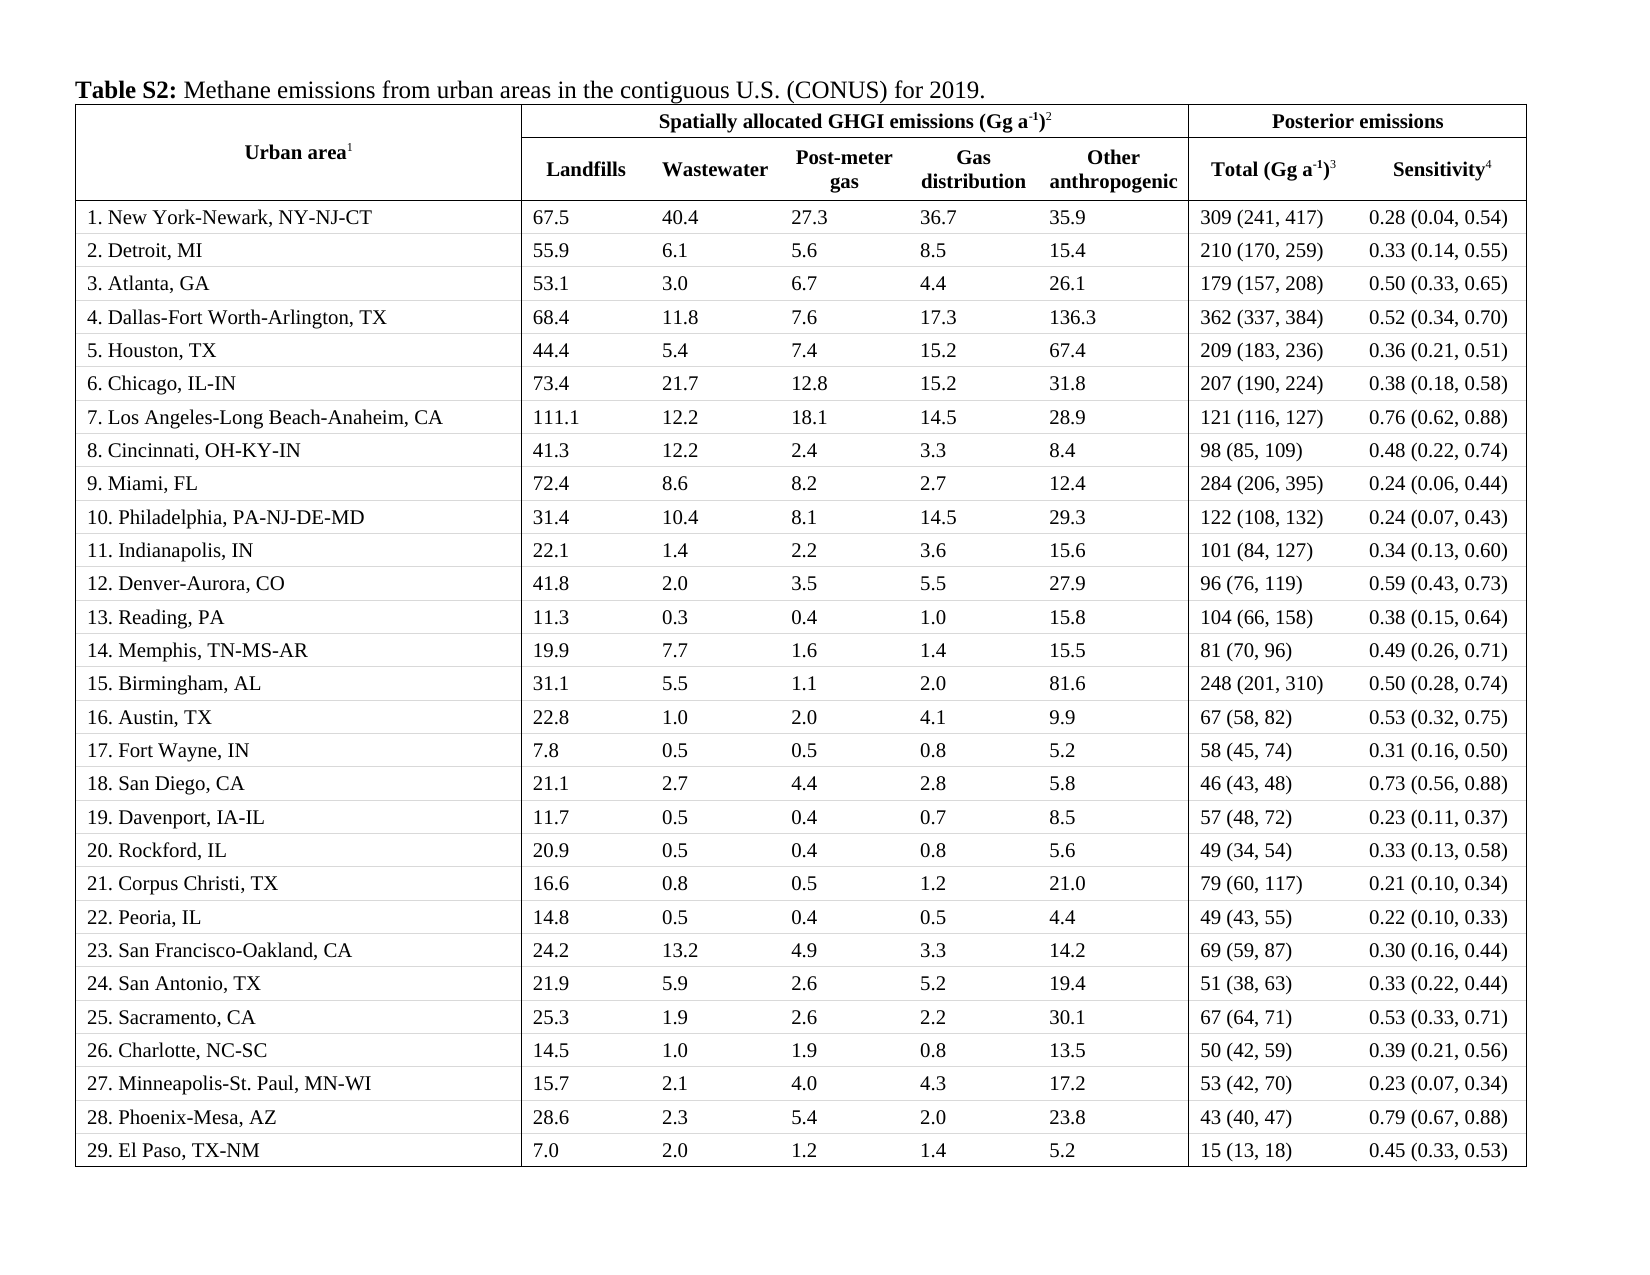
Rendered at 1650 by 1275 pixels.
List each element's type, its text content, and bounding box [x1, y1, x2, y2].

table_cell 3.0 [651, 267, 780, 299]
table_cell 0.39 (0.21, 0.56) [1358, 1034, 1526, 1066]
table_cell 24. San Antonio, TX [76, 967, 521, 999]
table_cell 0.45 (0.33, 0.53) [1358, 1134, 1526, 1166]
table_cell 28.6 [522, 1101, 651, 1133]
table_cell 5.4 [651, 334, 780, 366]
table_cell 0.24 (0.07, 0.43) [1358, 501, 1526, 533]
table_cell 0.28 (0.04, 0.54) [1358, 201, 1526, 233]
table_cell 1.2 [909, 867, 1038, 899]
table_cell 8.5 [909, 234, 1038, 266]
table_cell Sensitivity4 [1358, 138, 1526, 199]
table_cell 15 (13, 18) [1189, 1134, 1358, 1166]
table_cell 0.50 (0.33, 0.65) [1358, 267, 1526, 299]
table_cell 9.9 [1038, 701, 1188, 733]
table_cell 0.8 [909, 734, 1038, 766]
table_cell 68.4 [522, 301, 651, 333]
table_cell 28.9 [1038, 401, 1188, 433]
table_cell 55.9 [522, 234, 651, 266]
table_cell 8.6 [651, 467, 780, 499]
table_cell 9. Miami, FL [76, 467, 521, 499]
table_cell 49 (34, 54) [1189, 834, 1358, 866]
table_cell 284 (206, 395) [1189, 467, 1358, 499]
table_cell 8. Cincinnati, OH-KY-IN [76, 434, 521, 466]
table_cell 14.5 [909, 501, 1038, 533]
table_cell 0.5 [651, 901, 780, 933]
table_cell 0.8 [909, 834, 1038, 866]
table_cell 31.1 [522, 667, 651, 699]
table_cell 0.53 (0.33, 0.71) [1358, 1001, 1526, 1033]
table_cell 11.3 [522, 601, 651, 633]
table_cell 0.5 [909, 901, 1038, 933]
table_cell 3.3 [909, 934, 1038, 966]
table_cell 0.36 (0.21, 0.51) [1358, 334, 1526, 366]
table_cell 2.6 [780, 1001, 909, 1033]
table_cell 2.7 [651, 767, 780, 799]
table_cell 11. Indianapolis, IN [76, 534, 521, 566]
table_cell Landfills [522, 138, 651, 199]
table_cell Post-meter gas [780, 138, 909, 199]
table_cell 21.7 [651, 367, 780, 399]
table_cell 41.3 [522, 434, 651, 466]
table_cell 5.2 [1038, 1134, 1188, 1166]
table_cell 210 (170, 259) [1189, 234, 1358, 266]
table_cell 15.2 [909, 367, 1038, 399]
table_cell 67.5 [522, 201, 651, 233]
table_cell 4.9 [780, 934, 909, 966]
table_cell 1.6 [780, 634, 909, 666]
table_cell 0.4 [780, 801, 909, 833]
table_cell 7. Los Angeles-Long Beach-Anaheim, CA [76, 401, 521, 433]
table_cell 72.4 [522, 467, 651, 499]
table_cell 7.4 [780, 334, 909, 366]
table_cell 22. Peoria, IL [76, 901, 521, 933]
table_cell 15.8 [1038, 601, 1188, 633]
table_header Spatially allocated GHGI emissions (Gg a-1)2 [522, 105, 1188, 137]
table_cell 0.52 (0.34, 0.70) [1358, 301, 1526, 333]
table_cell 2.0 [909, 667, 1038, 699]
table_cell 0.33 (0.14, 0.55) [1358, 234, 1526, 266]
table_cell 5.2 [1038, 734, 1188, 766]
table_cell 5.9 [651, 967, 780, 999]
table_cell 5. Houston, TX [76, 334, 521, 366]
table_cell 22.1 [522, 534, 651, 566]
table_cell 2.2 [780, 534, 909, 566]
table_cell 0.73 (0.56, 0.88) [1358, 767, 1526, 799]
table_cell 69 (59, 87) [1189, 934, 1358, 966]
table_cell 8.1 [780, 501, 909, 533]
table_cell 12.8 [780, 367, 909, 399]
table_cell 10.4 [651, 501, 780, 533]
table_cell 4.4 [780, 767, 909, 799]
table_cell 3.3 [909, 434, 1038, 466]
table_cell 21.0 [1038, 867, 1188, 899]
table_cell 21.1 [522, 767, 651, 799]
table_cell 1.4 [909, 634, 1038, 666]
table_cell 2.4 [780, 434, 909, 466]
table_cell 0.38 (0.18, 0.58) [1358, 367, 1526, 399]
table_cell 5.2 [909, 967, 1038, 999]
table_cell 0.4 [780, 601, 909, 633]
table_cell 53.1 [522, 267, 651, 299]
table_cell 0.5 [651, 834, 780, 866]
table_cell 31.4 [522, 501, 651, 533]
table_cell 2. Detroit, MI [76, 234, 521, 266]
table_cell 31.8 [1038, 367, 1188, 399]
table_cell 13. Reading, PA [76, 601, 521, 633]
table_cell 5.5 [651, 667, 780, 699]
table_cell 12.2 [651, 401, 780, 433]
table_cell 8.4 [1038, 434, 1188, 466]
table_cell 0.21 (0.10, 0.34) [1358, 867, 1526, 899]
table_cell 0.5 [780, 734, 909, 766]
table_cell 18.1 [780, 401, 909, 433]
table_cell 14. Memphis, TN-MS-AR [76, 634, 521, 666]
table_cell 4.4 [909, 267, 1038, 299]
table_cell 0.4 [780, 834, 909, 866]
table_cell 3.6 [909, 534, 1038, 566]
table_cell 98 (85, 109) [1189, 434, 1358, 466]
table_cell 111.1 [522, 401, 651, 433]
table_cell 14.2 [1038, 934, 1188, 966]
table_cell 14.5 [909, 401, 1038, 433]
table_cell 20.9 [522, 834, 651, 866]
table_cell 12.2 [651, 434, 780, 466]
table_cell 19.4 [1038, 967, 1188, 999]
table_cell 1.0 [909, 601, 1038, 633]
table_cell 21. Corpus Christi, TX [76, 867, 521, 899]
table_cell 2.7 [909, 467, 1038, 499]
table_cell 1.0 [651, 701, 780, 733]
table_cell 1.9 [651, 1001, 780, 1033]
table_cell 14.8 [522, 901, 651, 933]
table_cell 18. San Diego, CA [76, 767, 521, 799]
table_cell 67.4 [1038, 334, 1188, 366]
table_cell 5.5 [909, 567, 1038, 599]
table_cell 2.2 [909, 1001, 1038, 1033]
table_cell 29. El Paso, TX-NM [76, 1134, 521, 1166]
table_cell 8.5 [1038, 801, 1188, 833]
table_cell 50 (42, 59) [1189, 1034, 1358, 1066]
table_cell 13.2 [651, 934, 780, 966]
table_cell 19.9 [522, 634, 651, 666]
table_cell 0.5 [651, 734, 780, 766]
table_cell 7.7 [651, 634, 780, 666]
table_cell 0.5 [651, 801, 780, 833]
table_cell 0.50 (0.28, 0.74) [1358, 667, 1526, 699]
table_cell 4. Dallas-Fort Worth-Arlington, TX [76, 301, 521, 333]
table_cell 0.23 (0.11, 0.37) [1358, 801, 1526, 833]
text Table S2: Methane emissions from urban areas in the contiguous U.S. (CONUS) for 2019. [75, 75, 1575, 104]
table_cell 12.4 [1038, 467, 1188, 499]
table_cell 15.5 [1038, 634, 1188, 666]
table_cell 3.5 [780, 567, 909, 599]
table_cell 53 (42, 70) [1189, 1067, 1358, 1099]
table_cell 1. New York-Newark, NY-NJ-CT [76, 201, 521, 233]
table_cell 79 (60, 117) [1189, 867, 1358, 899]
table_cell 0.31 (0.16, 0.50) [1358, 734, 1526, 766]
table_cell 2.0 [909, 1101, 1038, 1133]
table_cell 26. Charlotte, NC-SC [76, 1034, 521, 1066]
table_cell 25.3 [522, 1001, 651, 1033]
table_cell Gas distribution [909, 138, 1038, 199]
table_cell 209 (183, 236) [1189, 334, 1358, 366]
table_cell 0.59 (0.43, 0.73) [1358, 567, 1526, 599]
table_cell 41.8 [522, 567, 651, 599]
table_cell 2.0 [651, 567, 780, 599]
table_cell 49 (43, 55) [1189, 901, 1358, 933]
table_cell 6.1 [651, 234, 780, 266]
table_cell 23. San Francisco-Oakland, CA [76, 934, 521, 966]
table_cell 22.8 [522, 701, 651, 733]
table_cell 0.48 (0.22, 0.74) [1358, 434, 1526, 466]
table_cell 16. Austin, TX [76, 701, 521, 733]
table_cell 309 (241, 417) [1189, 201, 1358, 233]
table_cell 27.3 [780, 201, 909, 233]
table_cell 122 (108, 132) [1189, 501, 1358, 533]
table_cell 1.0 [651, 1034, 780, 1066]
table_cell 0.33 (0.13, 0.58) [1358, 834, 1526, 866]
table_cell 136.3 [1038, 301, 1188, 333]
table_cell 0.53 (0.32, 0.75) [1358, 701, 1526, 733]
table_cell 1.1 [780, 667, 909, 699]
table_cell 36.7 [909, 201, 1038, 233]
table_cell 2.8 [909, 767, 1038, 799]
table_cell 4.4 [1038, 901, 1188, 933]
table_cell 14.5 [522, 1034, 651, 1066]
table_cell 35.9 [1038, 201, 1188, 233]
table_cell 44.4 [522, 334, 651, 366]
table_cell 11.8 [651, 301, 780, 333]
table_cell 6.7 [780, 267, 909, 299]
table_cell 43 (40, 47) [1189, 1101, 1358, 1133]
table_cell 2.6 [780, 967, 909, 999]
table_cell 10. Philadelphia, PA-NJ-DE-MD [76, 501, 521, 533]
table_cell 0.24 (0.06, 0.44) [1358, 467, 1526, 499]
table_cell 73.4 [522, 367, 651, 399]
table_cell 0.34 (0.13, 0.60) [1358, 534, 1526, 566]
table_cell 11.7 [522, 801, 651, 833]
table_cell Other anthropogenic [1038, 138, 1188, 199]
table_cell 27. Minneapolis-St. Paul, MN-WI [76, 1067, 521, 1099]
table_cell 362 (337, 384) [1189, 301, 1358, 333]
table_cell 15. Birmingham, AL [76, 667, 521, 699]
table_cell 4.1 [909, 701, 1038, 733]
table_cell 0.38 (0.15, 0.64) [1358, 601, 1526, 633]
table_cell 26.1 [1038, 267, 1188, 299]
table_cell 29.3 [1038, 501, 1188, 533]
table_cell 15.4 [1038, 234, 1188, 266]
table_cell 121 (116, 127) [1189, 401, 1358, 433]
table_cell 2.0 [651, 1134, 780, 1166]
table_cell 0.8 [909, 1034, 1038, 1066]
table_cell 17.2 [1038, 1067, 1188, 1099]
table_cell 19. Davenport, IA-IL [76, 801, 521, 833]
table_cell 0.30 (0.16, 0.44) [1358, 934, 1526, 966]
table_cell 179 (157, 208) [1189, 267, 1358, 299]
table_header Urban area1 [76, 105, 521, 199]
table_cell 81 (70, 96) [1189, 634, 1358, 666]
table_cell 6. Chicago, IL-IN [76, 367, 521, 399]
table_cell 7.6 [780, 301, 909, 333]
table_cell 5.4 [780, 1101, 909, 1133]
table_cell 0.7 [909, 801, 1038, 833]
table_cell 81.6 [1038, 667, 1188, 699]
table_cell 7.0 [522, 1134, 651, 1166]
table_cell 1.2 [780, 1134, 909, 1166]
table_cell 5.6 [780, 234, 909, 266]
table_cell 0.8 [651, 867, 780, 899]
table_cell 57 (48, 72) [1189, 801, 1358, 833]
table_cell 0.33 (0.22, 0.44) [1358, 967, 1526, 999]
table_cell 24.2 [522, 934, 651, 966]
table_cell 2.0 [780, 701, 909, 733]
table_cell 17.3 [909, 301, 1038, 333]
table_cell 28. Phoenix-Mesa, AZ [76, 1101, 521, 1133]
table_cell 0.79 (0.67, 0.88) [1358, 1101, 1526, 1133]
table_cell 67 (64, 71) [1189, 1001, 1358, 1033]
table_cell 0.76 (0.62, 0.88) [1358, 401, 1526, 433]
table_cell 104 (66, 158) [1189, 601, 1358, 633]
table_cell 27.9 [1038, 567, 1188, 599]
table_cell 96 (76, 119) [1189, 567, 1358, 599]
table_cell 51 (38, 63) [1189, 967, 1358, 999]
table_cell 67 (58, 82) [1189, 701, 1358, 733]
table_cell 0.23 (0.07, 0.34) [1358, 1067, 1526, 1099]
table_cell 20. Rockford, IL [76, 834, 521, 866]
table_cell 2.1 [651, 1067, 780, 1099]
table_cell 30.1 [1038, 1001, 1188, 1033]
table_cell 15.6 [1038, 534, 1188, 566]
table_cell 13.5 [1038, 1034, 1188, 1066]
table_cell 15.7 [522, 1067, 651, 1099]
table_cell 0.5 [780, 867, 909, 899]
table_cell 40.4 [651, 201, 780, 233]
table_cell 5.8 [1038, 767, 1188, 799]
table_cell 0.49 (0.26, 0.71) [1358, 634, 1526, 666]
table_cell 101 (84, 127) [1189, 534, 1358, 566]
table_header Posterior emissions [1189, 105, 1526, 137]
table_cell 4.3 [909, 1067, 1038, 1099]
table_cell 207 (190, 224) [1189, 367, 1358, 399]
table_cell 23.8 [1038, 1101, 1188, 1133]
table_cell 4.0 [780, 1067, 909, 1099]
table_cell 46 (43, 48) [1189, 767, 1358, 799]
table_cell 17. Fort Wayne, IN [76, 734, 521, 766]
table_cell 1.4 [651, 534, 780, 566]
table_cell 248 (201, 310) [1189, 667, 1358, 699]
table_cell 12. Denver-Aurora, CO [76, 567, 521, 599]
table_cell 16.6 [522, 867, 651, 899]
table_cell 15.2 [909, 334, 1038, 366]
table_cell 3. Atlanta, GA [76, 267, 521, 299]
table_cell 0.22 (0.10, 0.33) [1358, 901, 1526, 933]
table_cell 7.8 [522, 734, 651, 766]
table_cell 1.9 [780, 1034, 909, 1066]
table_cell 5.6 [1038, 834, 1188, 866]
table_cell Wastewater [651, 138, 780, 199]
table_cell 8.2 [780, 467, 909, 499]
table_cell 21.9 [522, 967, 651, 999]
table_cell 58 (45, 74) [1189, 734, 1358, 766]
table_cell 2.3 [651, 1101, 780, 1133]
table_cell Total (Gg a-1)3 [1189, 138, 1358, 199]
table_cell 1.4 [909, 1134, 1038, 1166]
table_cell 25. Sacramento, CA [76, 1001, 521, 1033]
table_cell 0.3 [651, 601, 780, 633]
table_cell 0.4 [780, 901, 909, 933]
